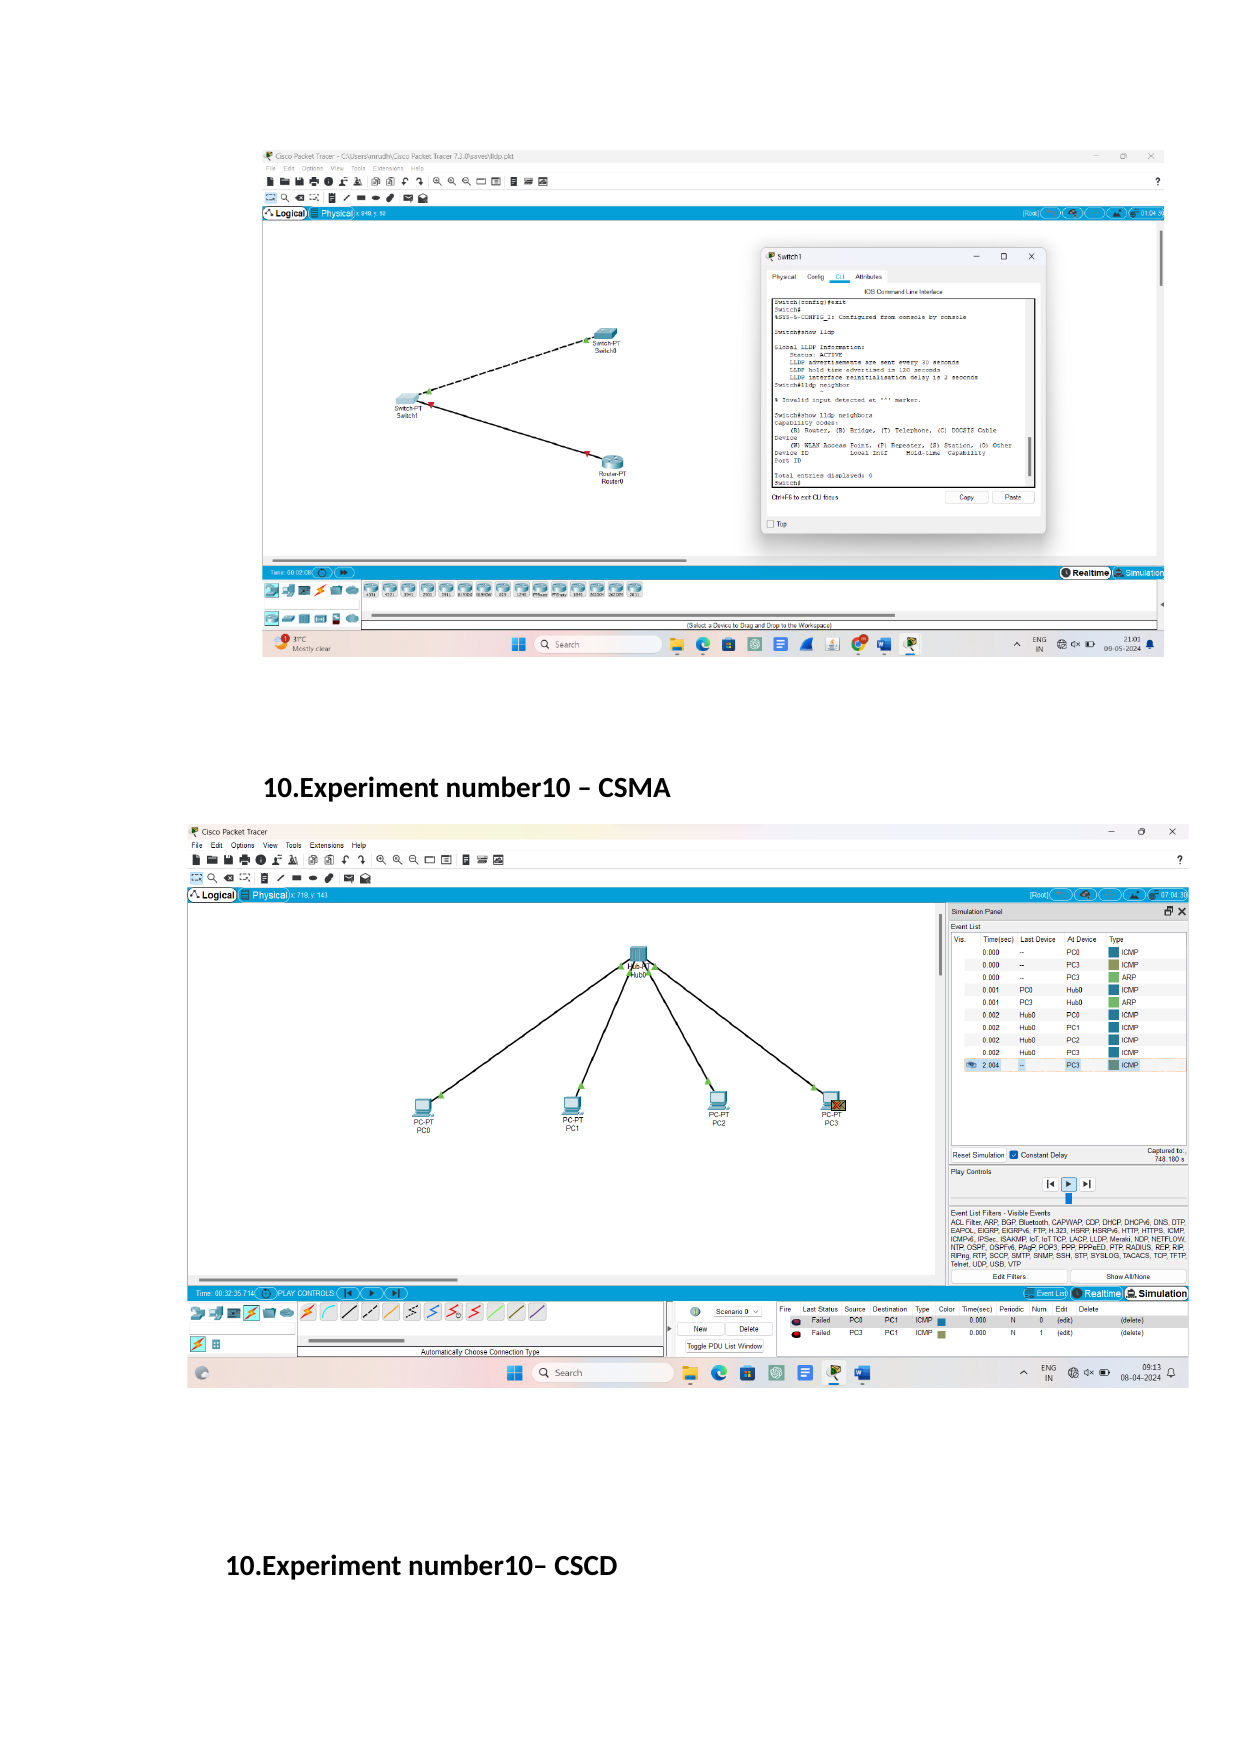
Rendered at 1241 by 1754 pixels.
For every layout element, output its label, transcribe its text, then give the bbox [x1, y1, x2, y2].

picture [187, 824, 1189, 1388]
picture [1073, 1289, 1082, 1298]
picture [1069, 210, 1076, 216]
picture [1025, 1288, 1033, 1293]
picture [1115, 570, 1123, 576]
text 10.Experiment number10– CSCD [225, 1547, 1053, 1583]
picture [1081, 891, 1089, 898]
list 10.Experiment number10 – CSMA [262, 769, 1053, 805]
picture [262, 150, 1165, 657]
